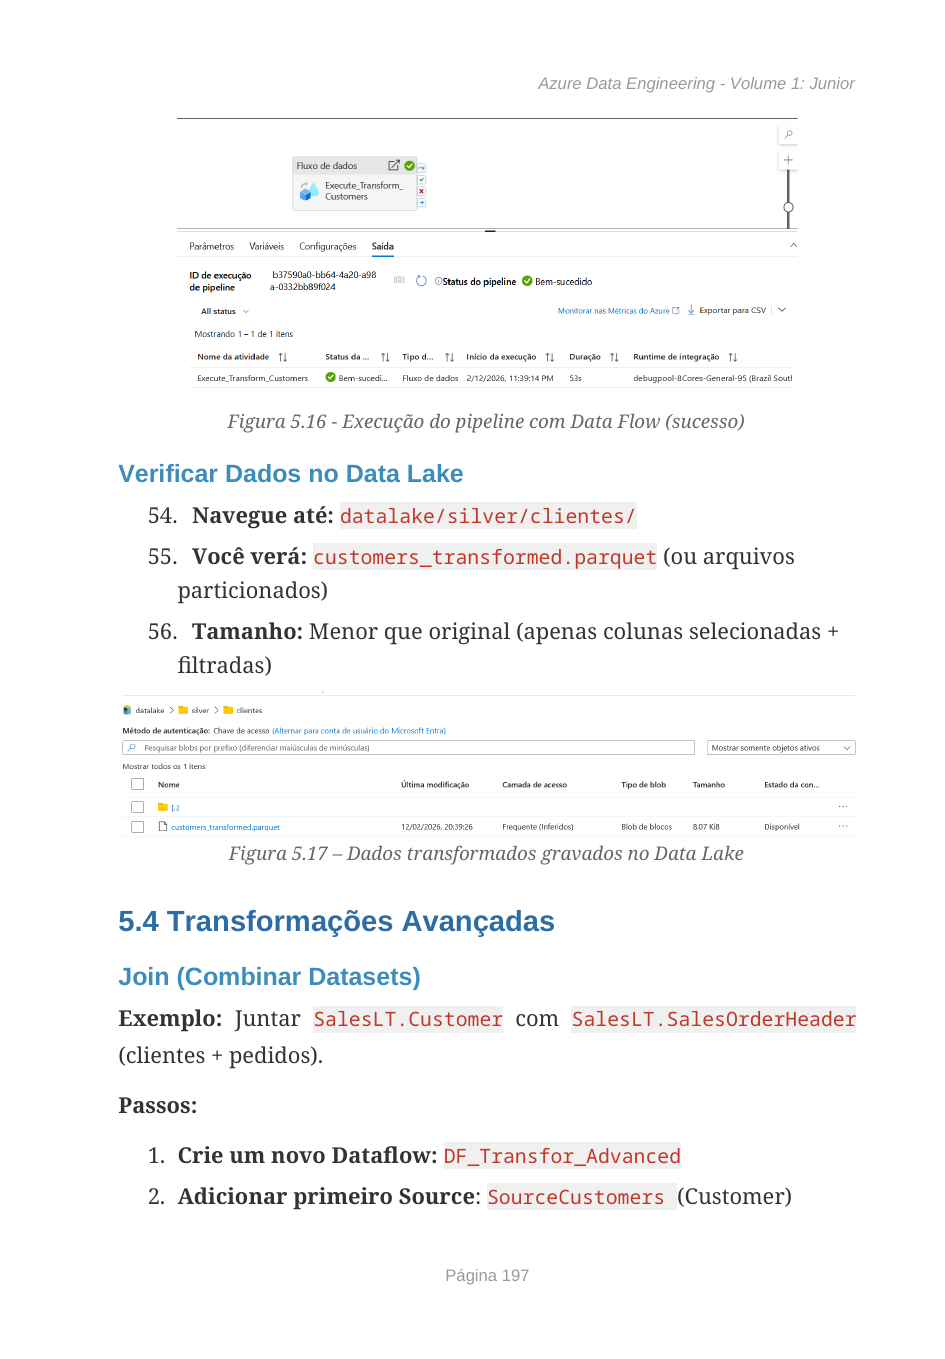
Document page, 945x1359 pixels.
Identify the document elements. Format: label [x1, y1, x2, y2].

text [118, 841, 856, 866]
picture [177, 118, 798, 388]
picture [118, 691, 857, 841]
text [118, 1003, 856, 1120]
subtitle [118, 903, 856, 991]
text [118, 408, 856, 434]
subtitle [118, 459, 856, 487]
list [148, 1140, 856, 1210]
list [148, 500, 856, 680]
